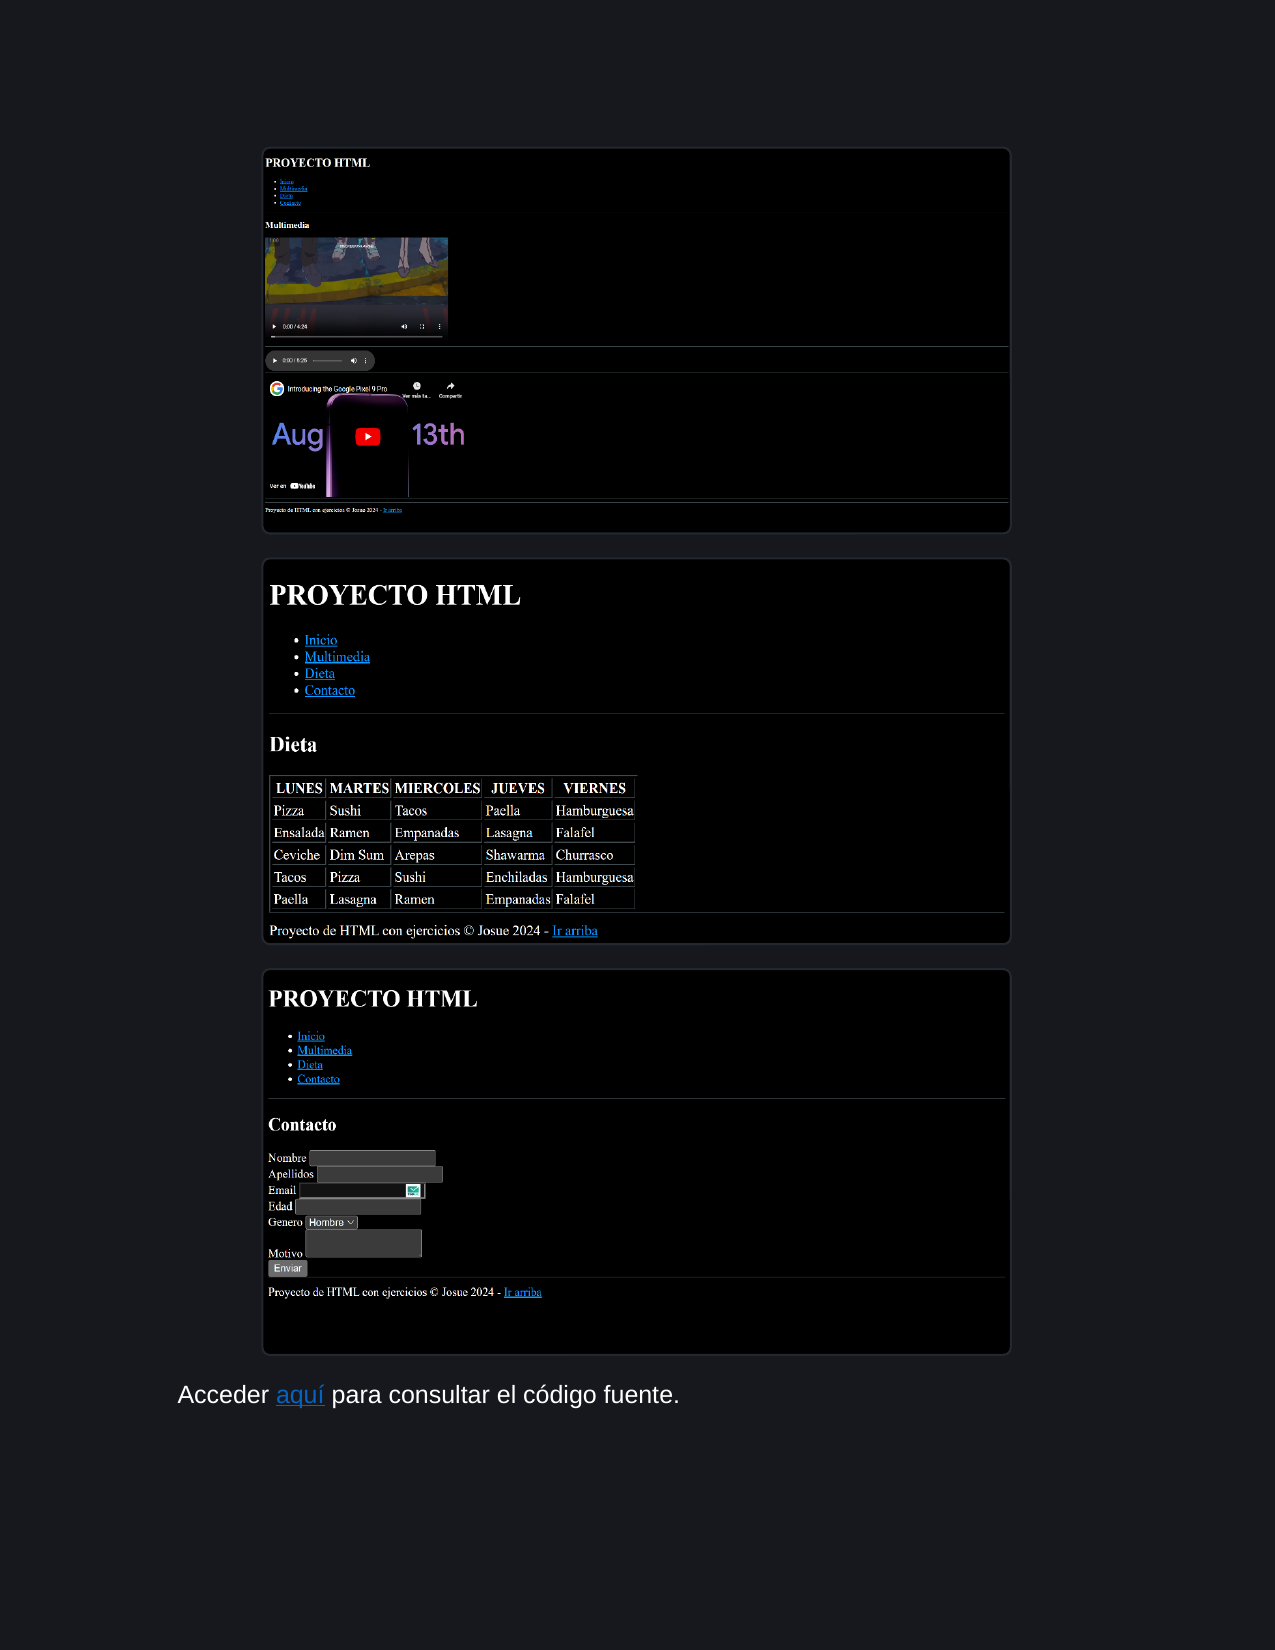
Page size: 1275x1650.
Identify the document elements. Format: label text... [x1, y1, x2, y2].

picture [264, 560, 1009, 943]
picture [264, 149, 1009, 532]
text Acceder aquí para consultar el código fuente. [177, 1380, 1098, 1408]
picture [264, 971, 1009, 1353]
